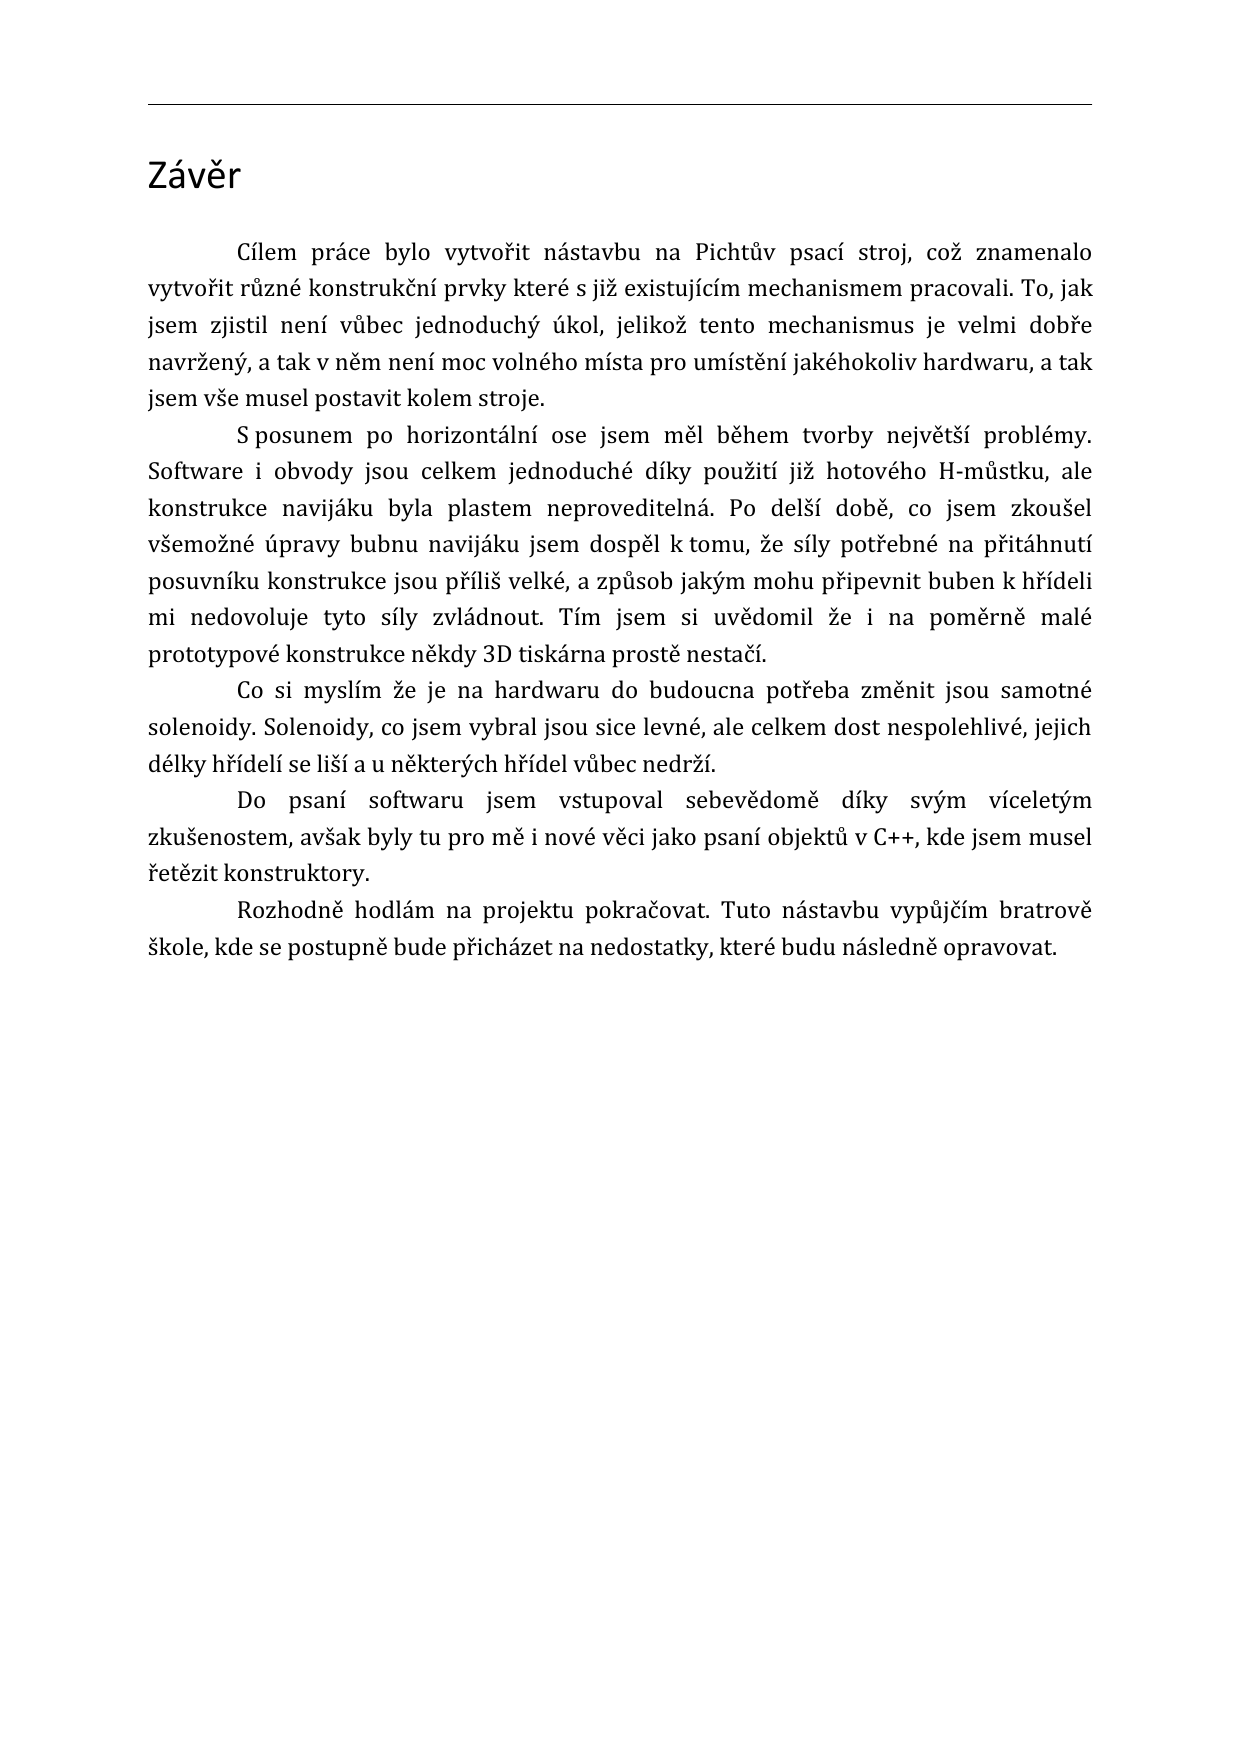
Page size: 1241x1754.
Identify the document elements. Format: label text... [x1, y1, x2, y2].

text Závěr [148, 148, 1092, 198]
text Do psaní softwaru jsem vstupoval sebevědomě díky svým víceletým zkušenostem, avšak byly tu pro mě i nové věci jako psaní objektů v C++, kde jsem musel řetězit konstruktory. [148, 785, 1092, 887]
text Co si myslím že je na hardwaru do budoucna potřeba změnit jsou samotné solenoidy. Solenoidy, co jsem vybral jsou sice levné, ale celkem dost nespolehlivé, jejich délky hřídelí se liší a u některých hřídel vůbec nedrží. [148, 675, 1092, 778]
text S posunem po horizontální ose jsem měl během tvorby největší problémy. Software i obvody jsou celkem jednoduché díky použití již hotového H-můstku, ale konstrukce navijáku byla plastem neproveditelná. Po delší době, co jsem zkoušel všemožné úpravy bubnu navijáku jsem dospěl k tomu, že síly potřebné na přitáhnutí posuvníku konstrukce jsou příliš velké, a způsob jakým mohu připevnit buben k hřídeli mi nedovoluje tyto síly zvládnout. Tím jsem si uvědomil že i na poměrně malé prototypové konstrukce někdy 3D tiskárna prostě nestačí. [148, 419, 1092, 668]
text Cílem práce bylo vytvořit nástavbu na Pichtův psací stroj, což znamenalo vytvořit různé konstrukční prvky které s již existujícím mechanismem pracovali. To, jak jsem zjistil není vůbec jednoduchý úkol, jelikož tento mechanismus je velmi dobře navržený, a tak v něm není moc volného místa pro umístění jakéhokoliv hardwaru, a tak jsem vše musel postavit kolem stroje. [148, 236, 1092, 412]
text Rozhodně hodlám na projektu pokračovat. Tuto nástavbu vypůjčím bratrově škole, kde se postupně bude přicházet na nedostatky, které budu následně opravovat. [148, 894, 1092, 960]
